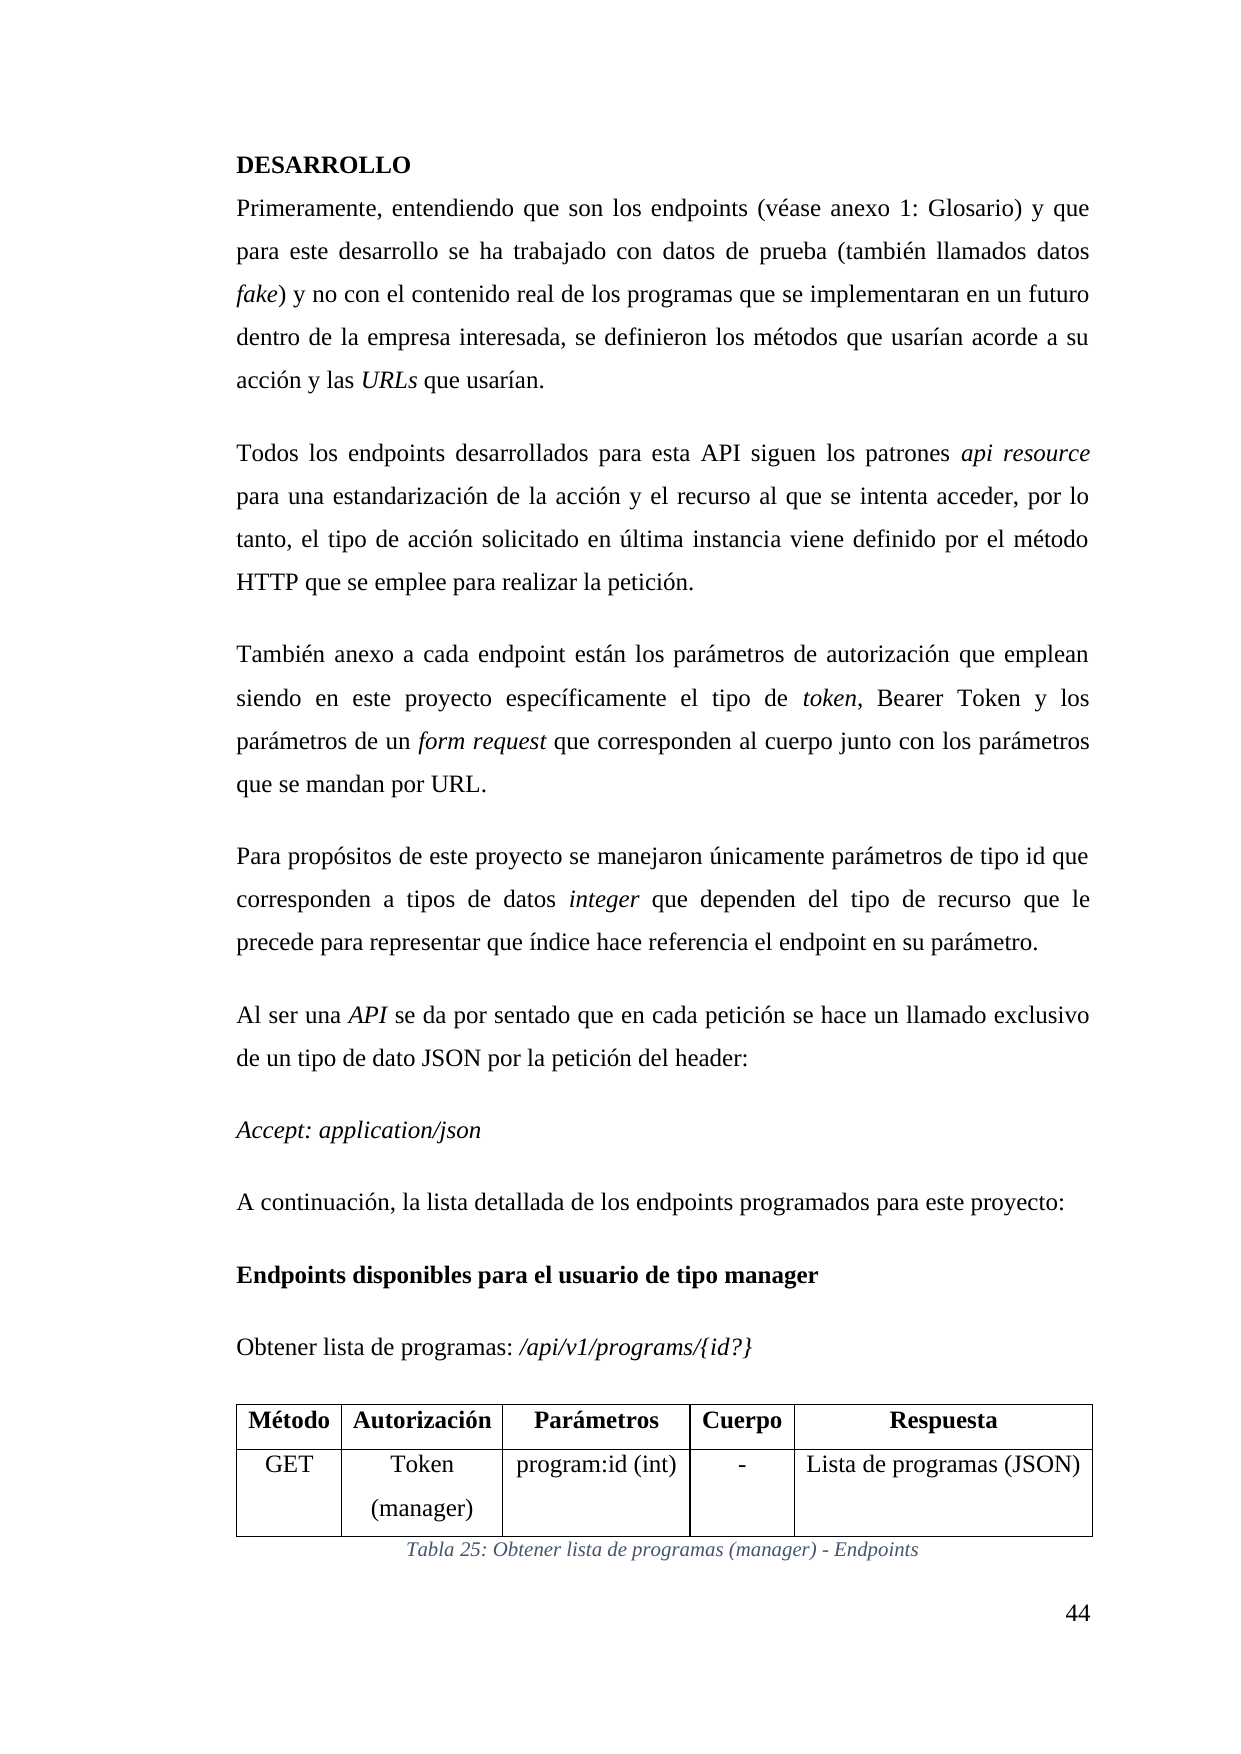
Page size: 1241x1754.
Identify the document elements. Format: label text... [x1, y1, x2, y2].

text Todos los endpoints desarrollados para esta API siguen los patrones api resource para una estandarización de la acción y el recurso al que se intenta acceder, por lo tanto, el tipo de acción solicitado en última instancia viene definido por el método HTTP que se emplee para realizar la petición. [236, 438, 1090, 596]
text Al ser una API se da por sentado que en cada petición se hace un llamado exclusivo de un tipo de dato JSON por la petición del header: [236, 1000, 1090, 1072]
text También anexo a cada endpoint están los parámetros de autorización que emplean siendo en este proyecto específicamente el tipo de token, Bearer Token y los parámetros de un form request que corresponden al cuerpo junto con los parámetros que se mandan por URL. [236, 639, 1090, 798]
subtitle Endpoints disponibles para el usuario de tipo manager [236, 1260, 1090, 1288]
table_cell - [691, 1450, 794, 1536]
table_header Método [237, 1405, 341, 1448]
table_header Respuesta [795, 1405, 1092, 1448]
table_cell GET [237, 1450, 341, 1536]
text Primeramente, entendiendo que son los endpoints (véase anexo 1: Glosario) y que para este desarrollo se ha trabajado con datos de prueba (también llamados datos fake) y no con el contenido real de los programas que se implementaran en un futuro dentro de la empresa interesada, se definieron los métodos que usarían acorde a su acción y las URLs que usarían. [236, 193, 1090, 394]
table_header Parámetros [503, 1405, 689, 1448]
table_header Cuerpo [691, 1405, 794, 1448]
text Accept: application/json [236, 1115, 1090, 1144]
table_cell Lista de programas (JSON) [795, 1450, 1092, 1536]
text Para propósitos de este proyecto se manejaron únicamente parámetros de tipo id que corresponden a tipos de datos integer que dependen del tipo de recurso que le precede para representar que índice hace referencia el endpoint en su parámetro. [236, 841, 1090, 956]
subtitle DESARROLLO [236, 150, 1090, 179]
table_cell Token (manager) [342, 1450, 502, 1536]
table_header Autorización [342, 1405, 502, 1448]
text A continuación, la lista detallada de los endpoints programados para este proyecto: [236, 1187, 1090, 1216]
subtitle Obtener lista de programas: /api/v1/programs/{id?} [236, 1332, 1090, 1361]
text Tabla 25: Obtener lista de programas (manager) - Endpoints [236, 1537, 1090, 1561]
table_cell program:id (int) [503, 1450, 689, 1536]
